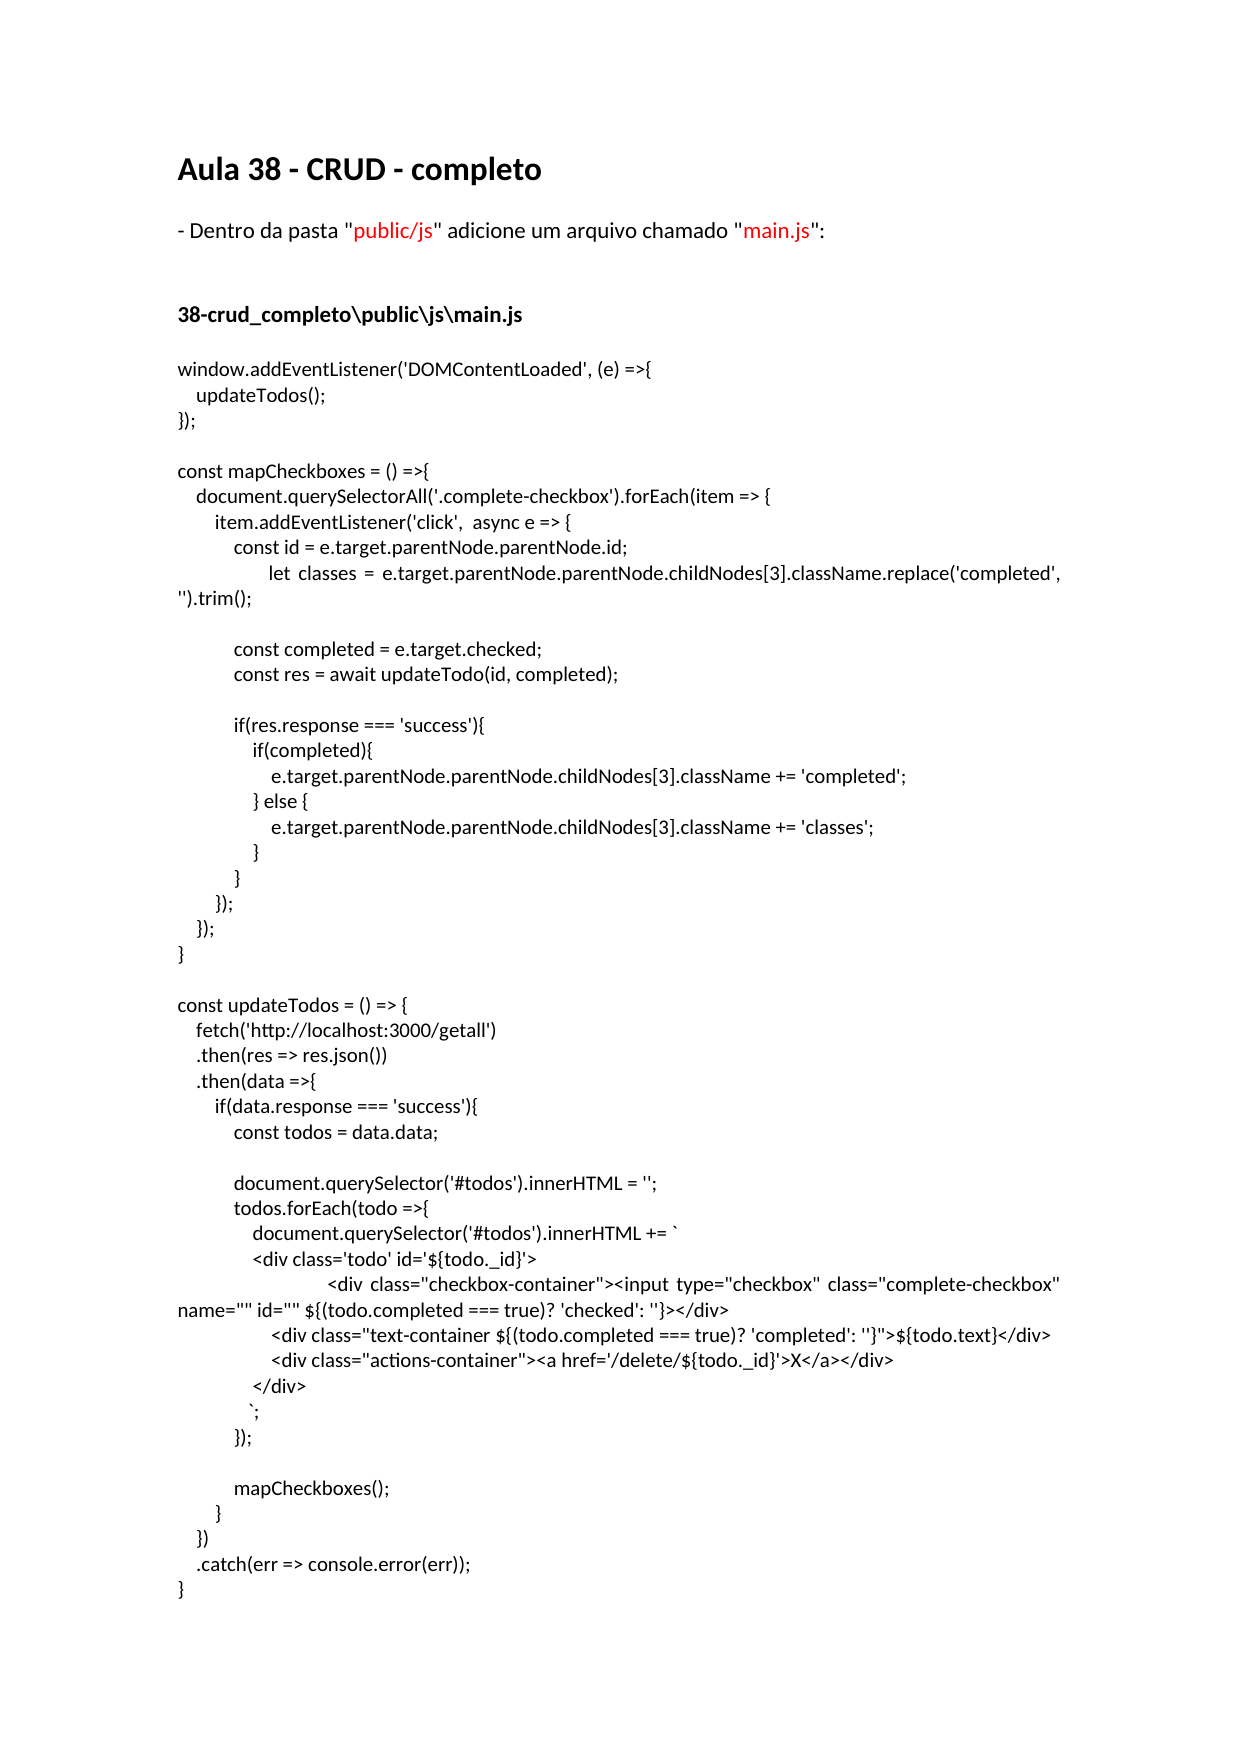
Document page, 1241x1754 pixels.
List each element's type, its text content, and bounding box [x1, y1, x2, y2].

text }); [177, 407, 1063, 433]
text }) [177, 1526, 1063, 1551]
text } else { [177, 788, 1063, 814]
text .then(data =>{ [177, 1068, 1063, 1093]
text e.target.parentNode.parentNode.childNodes[3].className += 'classes'; [177, 814, 1063, 839]
text window.addEventListener('DOMContentLoaded', (e) =>{ [177, 356, 1063, 382]
text const completed = e.target.checked; [177, 636, 1063, 661]
text </div> [177, 1373, 1063, 1398]
text updateTodos(); [177, 382, 1063, 407]
text todos.forEach(todo =>{ [177, 1195, 1063, 1221]
text const todos = data.data; [177, 1119, 1063, 1144]
text <div class="text-container ${(todo.completed === true)? 'completed': ''}">${todo.text}</div> [177, 1322, 1063, 1348]
text }); [177, 1424, 1063, 1449]
text } [177, 865, 1063, 890]
text .then(res => res.json()) [177, 1043, 1063, 1068]
text 38-crud_completo\public\js\main.js [177, 300, 1063, 328]
text e.target.parentNode.parentNode.childNodes[3].className += 'completed'; [177, 763, 1063, 788]
text let classes = e.target.parentNode.parentNode.childNodes[3].className.replace('completed', '').trim(); [177, 560, 1063, 611]
text } [177, 1500, 1063, 1526]
text <div class='todo' id='${todo._id}'> [177, 1246, 1063, 1271]
text if(res.response === 'success'){ [177, 712, 1063, 738]
text - Dentro da pasta "public/js" adicione um arquivo chamado "main.js": [177, 216, 1063, 244]
text fetch('http://localhost:3000/getall') [177, 1017, 1063, 1043]
text } [177, 941, 1063, 966]
text const updateTodos = () => { [177, 992, 1063, 1017]
text const id = e.target.parentNode.parentNode.id; [177, 534, 1063, 560]
text }); [177, 916, 1063, 941]
text const mapCheckboxes = () =>{ [177, 458, 1063, 483]
text if(data.response === 'success'){ [177, 1093, 1063, 1119]
text <div class="actions-container"><a href='/delete/${todo._id}'>X</a></div> [177, 1348, 1063, 1373]
text } [177, 839, 1063, 865]
text } [177, 1576, 1063, 1602]
text document.querySelector('#todos').innerHTML += ` [177, 1221, 1063, 1246]
subtitle Aula 38 - CRUD - completo [177, 148, 1063, 188]
text const res = await updateTodo(id, completed); [177, 661, 1063, 687]
text <div class="checkbox-container"><input type="checkbox" class="complete-checkbox" name="" id="" ${(todo.completed === true)? 'checked': ''}></div> [177, 1271, 1063, 1322]
text document.querySelector('#todos').innerHTML = ''; [177, 1170, 1063, 1195]
text if(completed){ [177, 738, 1063, 763]
text item.addEventListener('click', async e => { [177, 509, 1063, 534]
text `; [177, 1398, 1063, 1424]
text document.querySelectorAll('.complete-checkbox').forEach(item => { [177, 483, 1063, 509]
text .catch(err => console.error(err)); [177, 1551, 1063, 1576]
text mapCheckboxes(); [177, 1475, 1063, 1500]
text }); [177, 890, 1063, 916]
